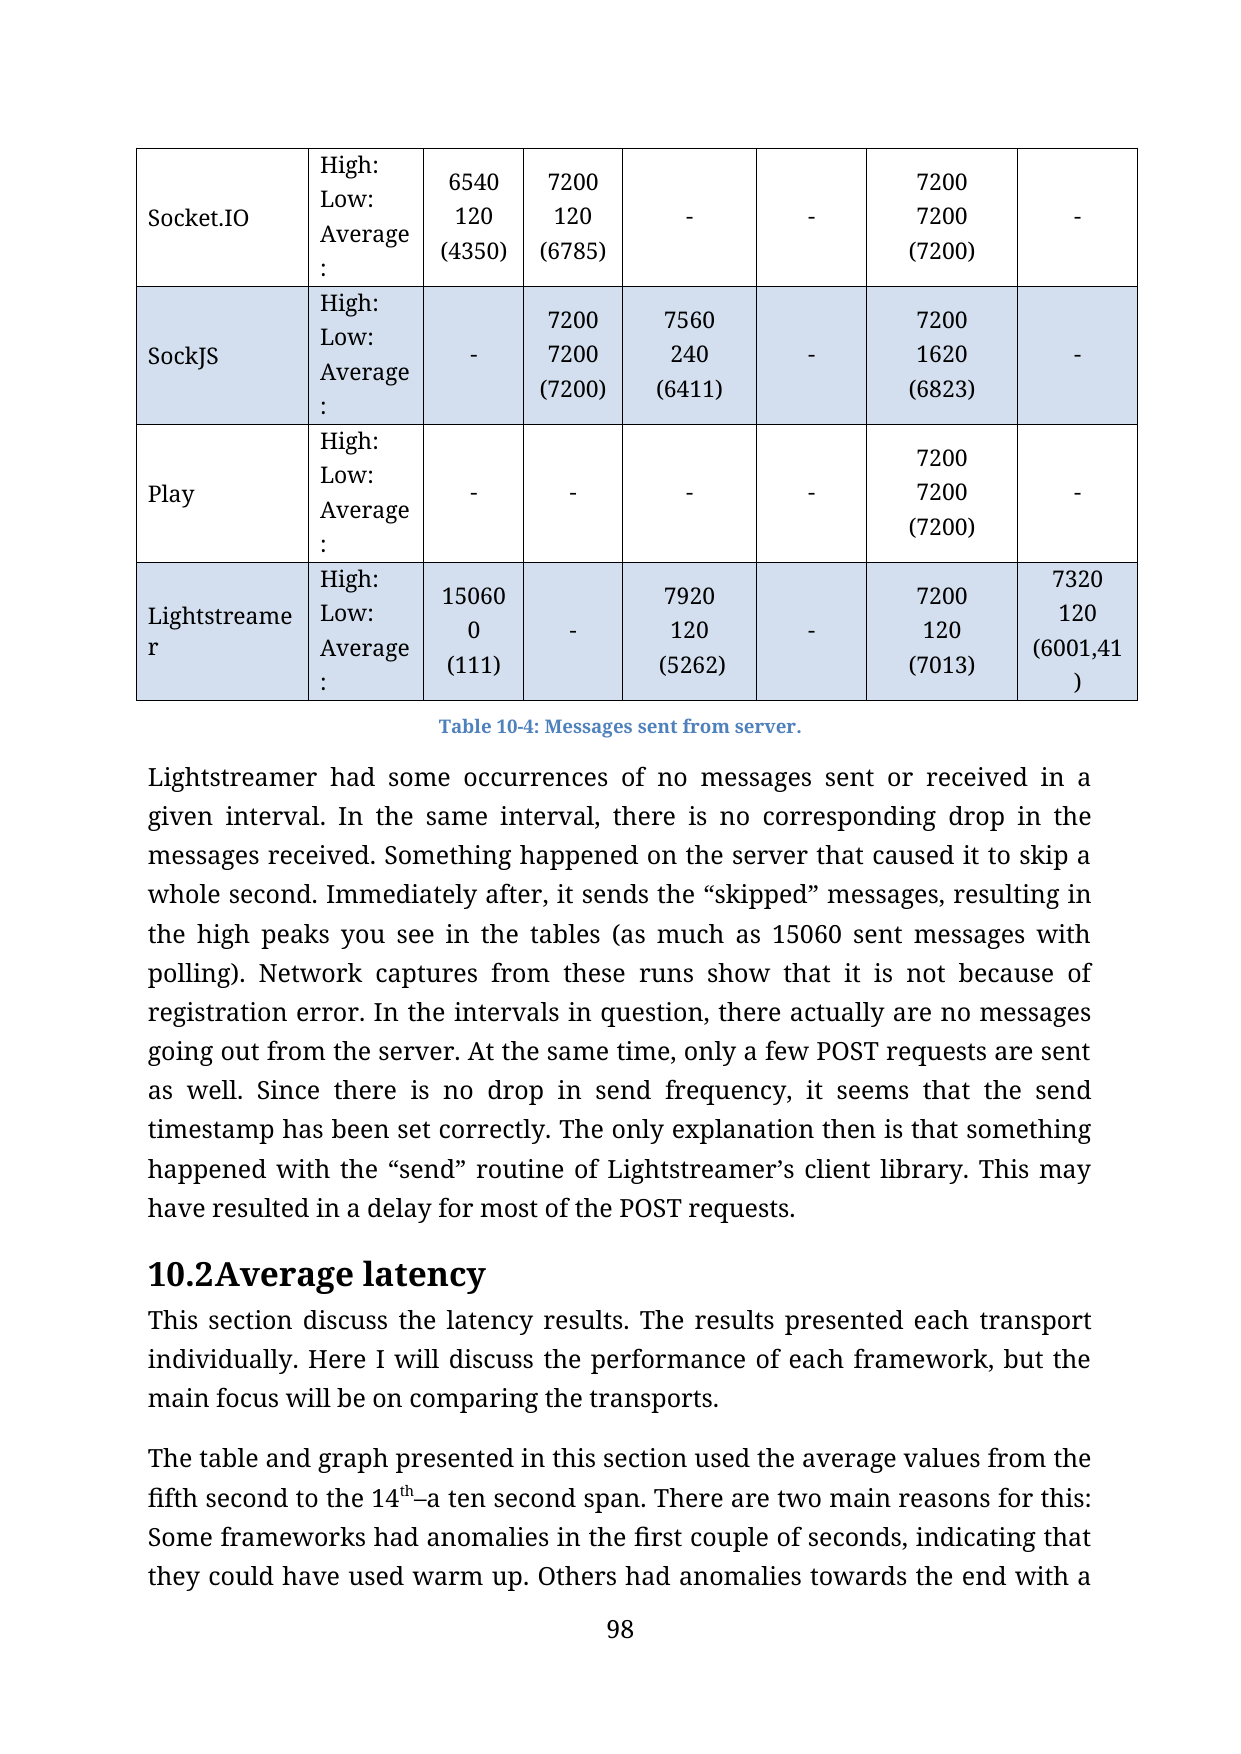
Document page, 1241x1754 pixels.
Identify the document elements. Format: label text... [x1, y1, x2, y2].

table_cell 7200 7200 (7200) [867, 425, 1017, 562]
table_cell High: Low: Average: [309, 149, 423, 286]
table_cell 7200 7200 (7200) [867, 149, 1017, 286]
table_cell 7200 120 (7013) [867, 563, 1017, 700]
table_cell High: Low: Average: [309, 563, 423, 700]
text This section discuss the latency results. The results presented each transport individually. Here I will discuss the performance of each framework, but the main focus will be on comparing the transports. [148, 1303, 1092, 1415]
table_cell - [623, 149, 756, 286]
table_cell - [757, 287, 866, 424]
table_cell - [757, 425, 866, 562]
table_cell - [524, 563, 622, 700]
table_cell - [1018, 425, 1137, 562]
subtitle Average latency [148, 1251, 1092, 1296]
table_cell Play [137, 425, 308, 562]
table_cell - [757, 563, 866, 700]
table_cell Socket.IO [137, 149, 308, 286]
table_cell High: Low: Average: [309, 287, 423, 424]
table_cell - [623, 425, 756, 562]
table_cell High: Low: Average: [309, 425, 423, 562]
table_cell - [757, 149, 866, 286]
table_cell 7200 1620 (6823) [867, 287, 1017, 424]
table_cell Lightstreamer [137, 563, 308, 700]
table_cell SockJS [137, 287, 308, 424]
table_cell - [524, 425, 622, 562]
table_cell 15060 0 (111) [424, 563, 523, 700]
table_cell 7200 7200 (7200) [524, 287, 622, 424]
text Lightstreamer had some occurrences of no messages sent or received in a given interval. In the same interval, there is no corresponding drop in the messages received. Something happened on the server that caused it to skip a whole second. Immediately after, it sends the “skipped” messages, resulting in the high peaks you see in the tables (as much as 15060 sent messages with polling). Network captures from these runs show that it is not because of registration error. In the intervals in question, there actually are no messages going out from the server. At the same time, only a few POST requests are sent as well. Since there is no drop in send frequency, it seems that the send timestamp has been set correctly. The only explanation then is that something happened with the “send” routine of Lightstreamer’s client library. This may have resulted in a delay for most of the POST requests. [148, 760, 1092, 1224]
table_cell - [1018, 287, 1137, 424]
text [148, 1441, 1092, 1593]
table_cell - [1018, 149, 1137, 286]
table_cell 7920 120 (5262) [623, 563, 756, 700]
table_cell 6540 120 (4350) [424, 149, 523, 286]
table_cell - [424, 425, 523, 562]
table_cell 7320 120 (6001,41) [1018, 563, 1137, 700]
table_cell 7200 120 (6785) [524, 149, 622, 286]
table_cell 7560 240 (6411) [623, 287, 756, 424]
table_cell - [424, 287, 523, 424]
